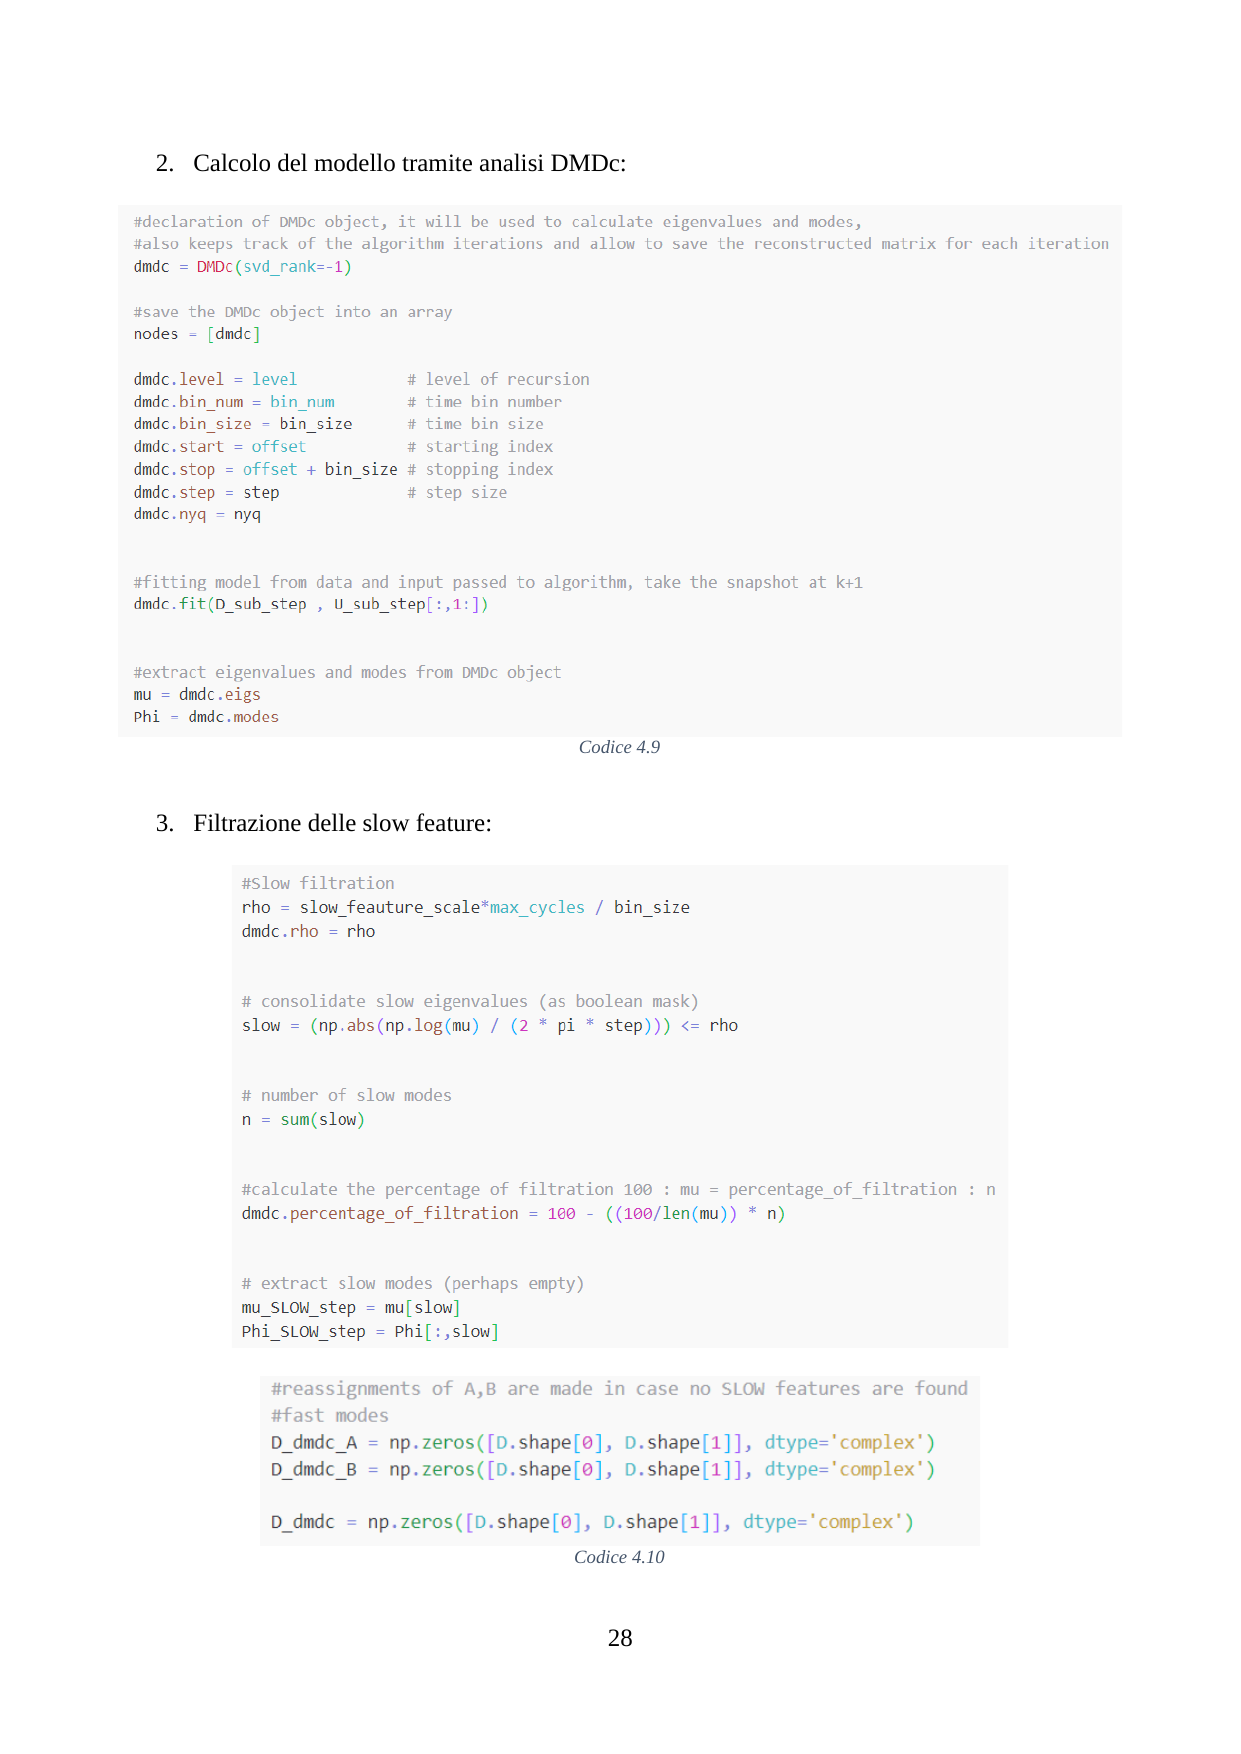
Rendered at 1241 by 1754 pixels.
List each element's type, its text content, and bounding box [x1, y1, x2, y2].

list Filtrazione delle slow feature: [156, 808, 1122, 836]
picture [118, 205, 1123, 737]
picture [260, 1376, 981, 1546]
list Calcolo del modello tramite analisi DMDc: [156, 148, 1122, 176]
picture [231, 865, 1009, 1348]
text Codice 4.10 [118, 1546, 1122, 1567]
text Codice 4.9 [118, 737, 1122, 758]
